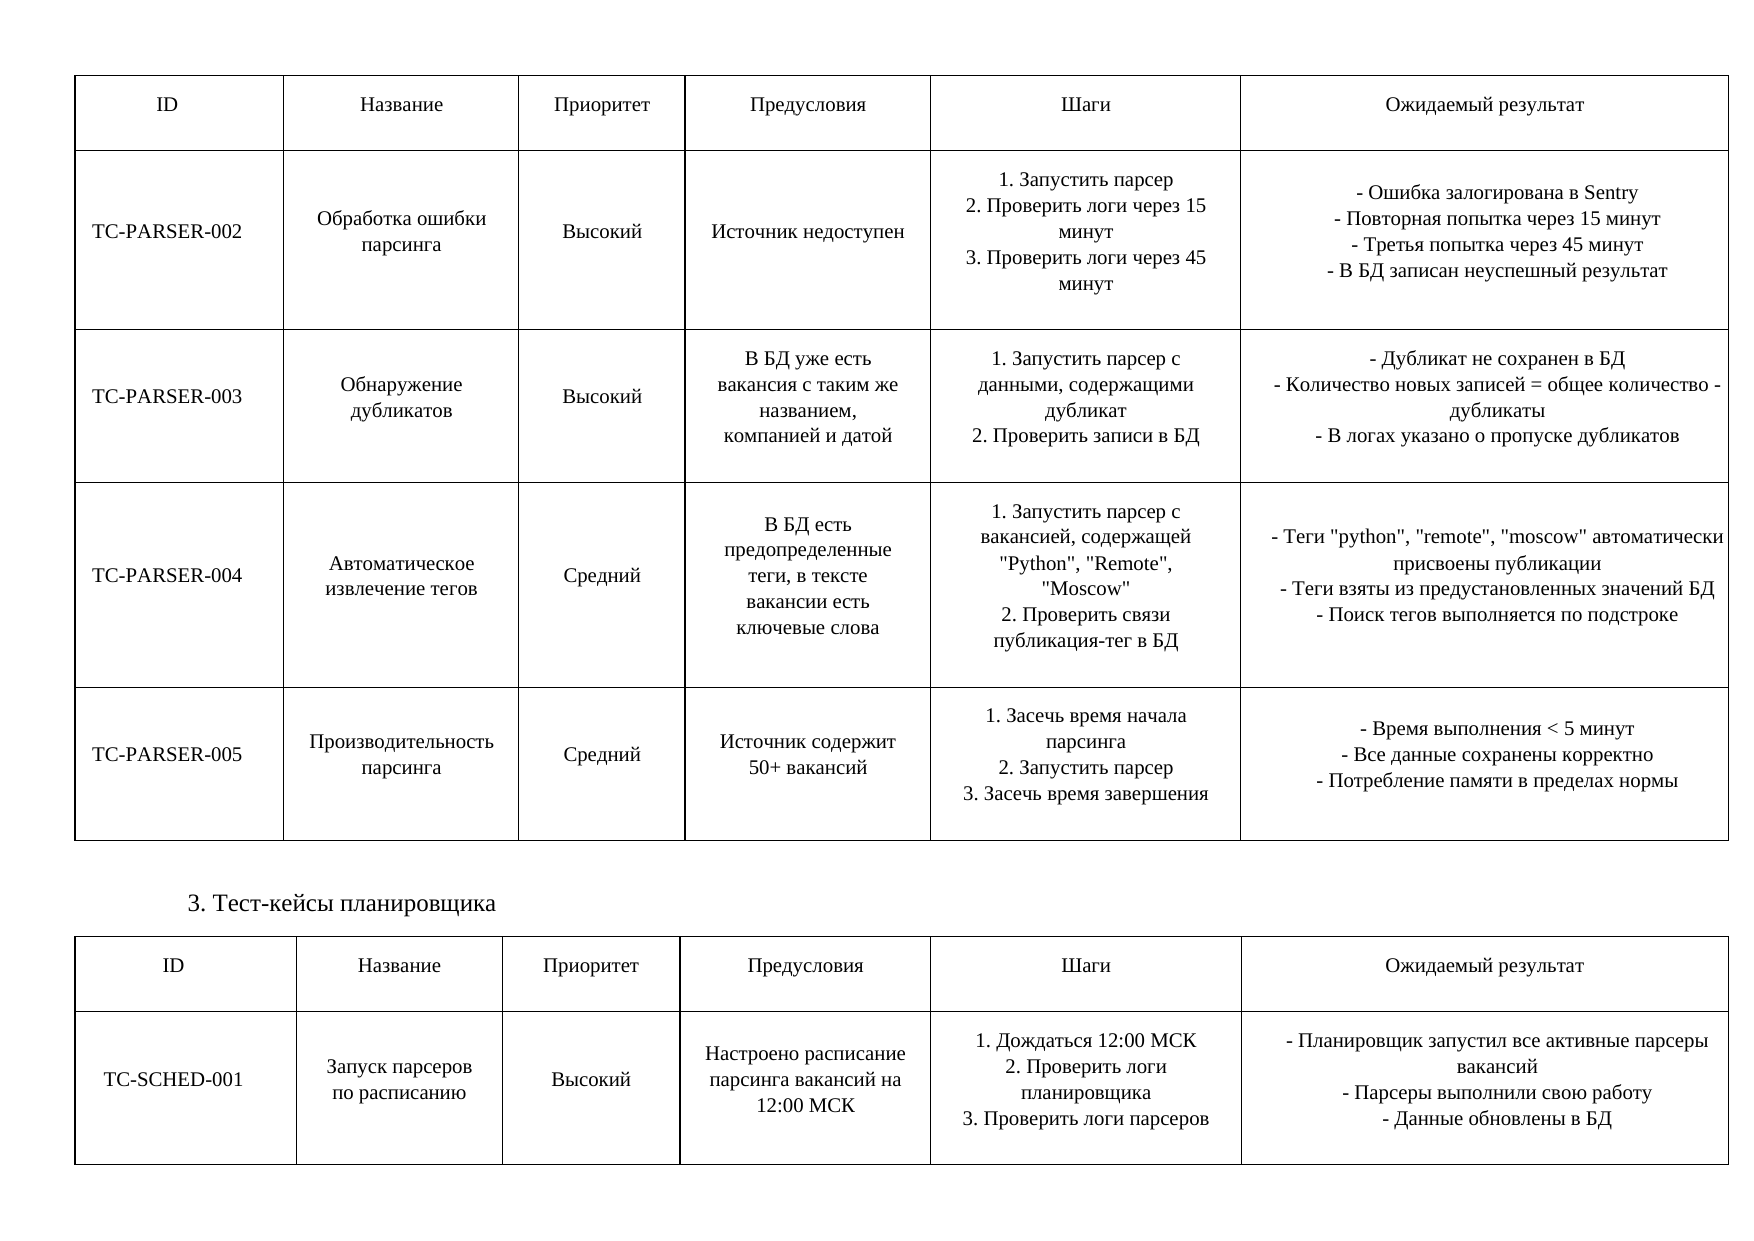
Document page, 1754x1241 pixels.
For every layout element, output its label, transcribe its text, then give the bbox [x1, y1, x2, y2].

table_cell Автоматическое извлечение тегов [284, 483, 518, 687]
table_cell - Планировщик запустил все активные парсеры вакансий - Парсеры выполнили свою работу - Данные обновлены в БД [1242, 1012, 1728, 1164]
table_cell TC-PARSER-005 [76, 688, 283, 839]
table_cell - Ошибка залогирована в Sentry - Повторная попытка через 15 минут - Третья попытка через 45 минут - В БД записан неуспешный результат [1241, 151, 1728, 329]
table_header Шаги [931, 76, 1240, 150]
table_cell 1. Запустить парсер 2. Проверить логи через 15 минут 3. Проверить логи через 45 минут [931, 151, 1240, 329]
table_header Предусловия [686, 76, 930, 150]
table_cell 1. Дождаться 12:00 МСК 2. Проверить логи планировщика 3. Проверить логи парсеров [931, 1012, 1241, 1164]
table_header ID [76, 937, 296, 1011]
table_cell Высокий [503, 1012, 679, 1164]
table_cell Настроено расписание парсинга вакансий на 12:00 МСК [681, 1012, 930, 1164]
table_cell Обработка ошибки парсинга [284, 151, 518, 329]
table_header Предусловия [681, 937, 930, 1011]
table_header Ожидаемый результат [1242, 937, 1728, 1011]
table_header Название [284, 76, 518, 150]
table_cell TC-PARSER-002 [76, 151, 283, 329]
table_header Ожидаемый результат [1241, 76, 1728, 150]
table_header Шаги [931, 937, 1241, 1011]
table_cell - Дубликат не сохранен в БД - Количество новых записей = общее количество - дубликаты - В логах указано о пропуске дубликатов [1241, 330, 1728, 482]
table_header Название [297, 937, 502, 1011]
table_cell Запуск парсеров по расписанию [297, 1012, 502, 1164]
table_cell TC-PARSER-003 [76, 330, 283, 482]
table_cell TC-PARSER-004 [76, 483, 283, 687]
table_cell 1. Засечь время начала парсинга 2. Запустить парсер 3. Засечь время завершения [931, 688, 1240, 839]
table_cell Обнаружение дубликатов [284, 330, 518, 482]
table_header Приоритет [519, 76, 684, 150]
table_cell TC-SCHED-001 [76, 1012, 296, 1164]
table_cell Средний [519, 483, 684, 687]
table_cell Высокий [519, 151, 684, 329]
table_header Приоритет [503, 937, 679, 1011]
table_cell В БД уже есть вакансия с таким же названием, компанией и датой [686, 330, 930, 482]
table_cell 1. Запустить парсер с вакансией, содержащей "Python", "Remote", "Moscow" 2. Проверить связи публикация-тег в БД [931, 483, 1240, 687]
table_cell - Время выполнения < 5 минут - Все данные сохранены корректно - Потребление памяти в пределах нормы [1241, 688, 1728, 839]
table_header ID [76, 76, 283, 150]
table_cell В БД есть предопределенные теги, в тексте вакансии есть ключевые слова [686, 483, 930, 687]
table_cell - Теги "python", "remote", "moscow" автоматически присвоены публикации - Теги взяты из предустановленных значений БД - Поиск тегов выполняется по подстроке [1241, 483, 1728, 687]
table_cell Источник недоступен [686, 151, 930, 329]
text 3. Тест-кейсы планировщика [187, 888, 1679, 917]
table_cell Высокий [519, 330, 684, 482]
table_cell Средний [519, 688, 684, 839]
table_cell Производительность парсинга [284, 688, 518, 839]
table_cell Источник содержит 50+ вакансий [686, 688, 930, 839]
table_cell 1. Запустить парсер с данными, содержащими дубликат 2. Проверить записи в БД [931, 330, 1240, 482]
